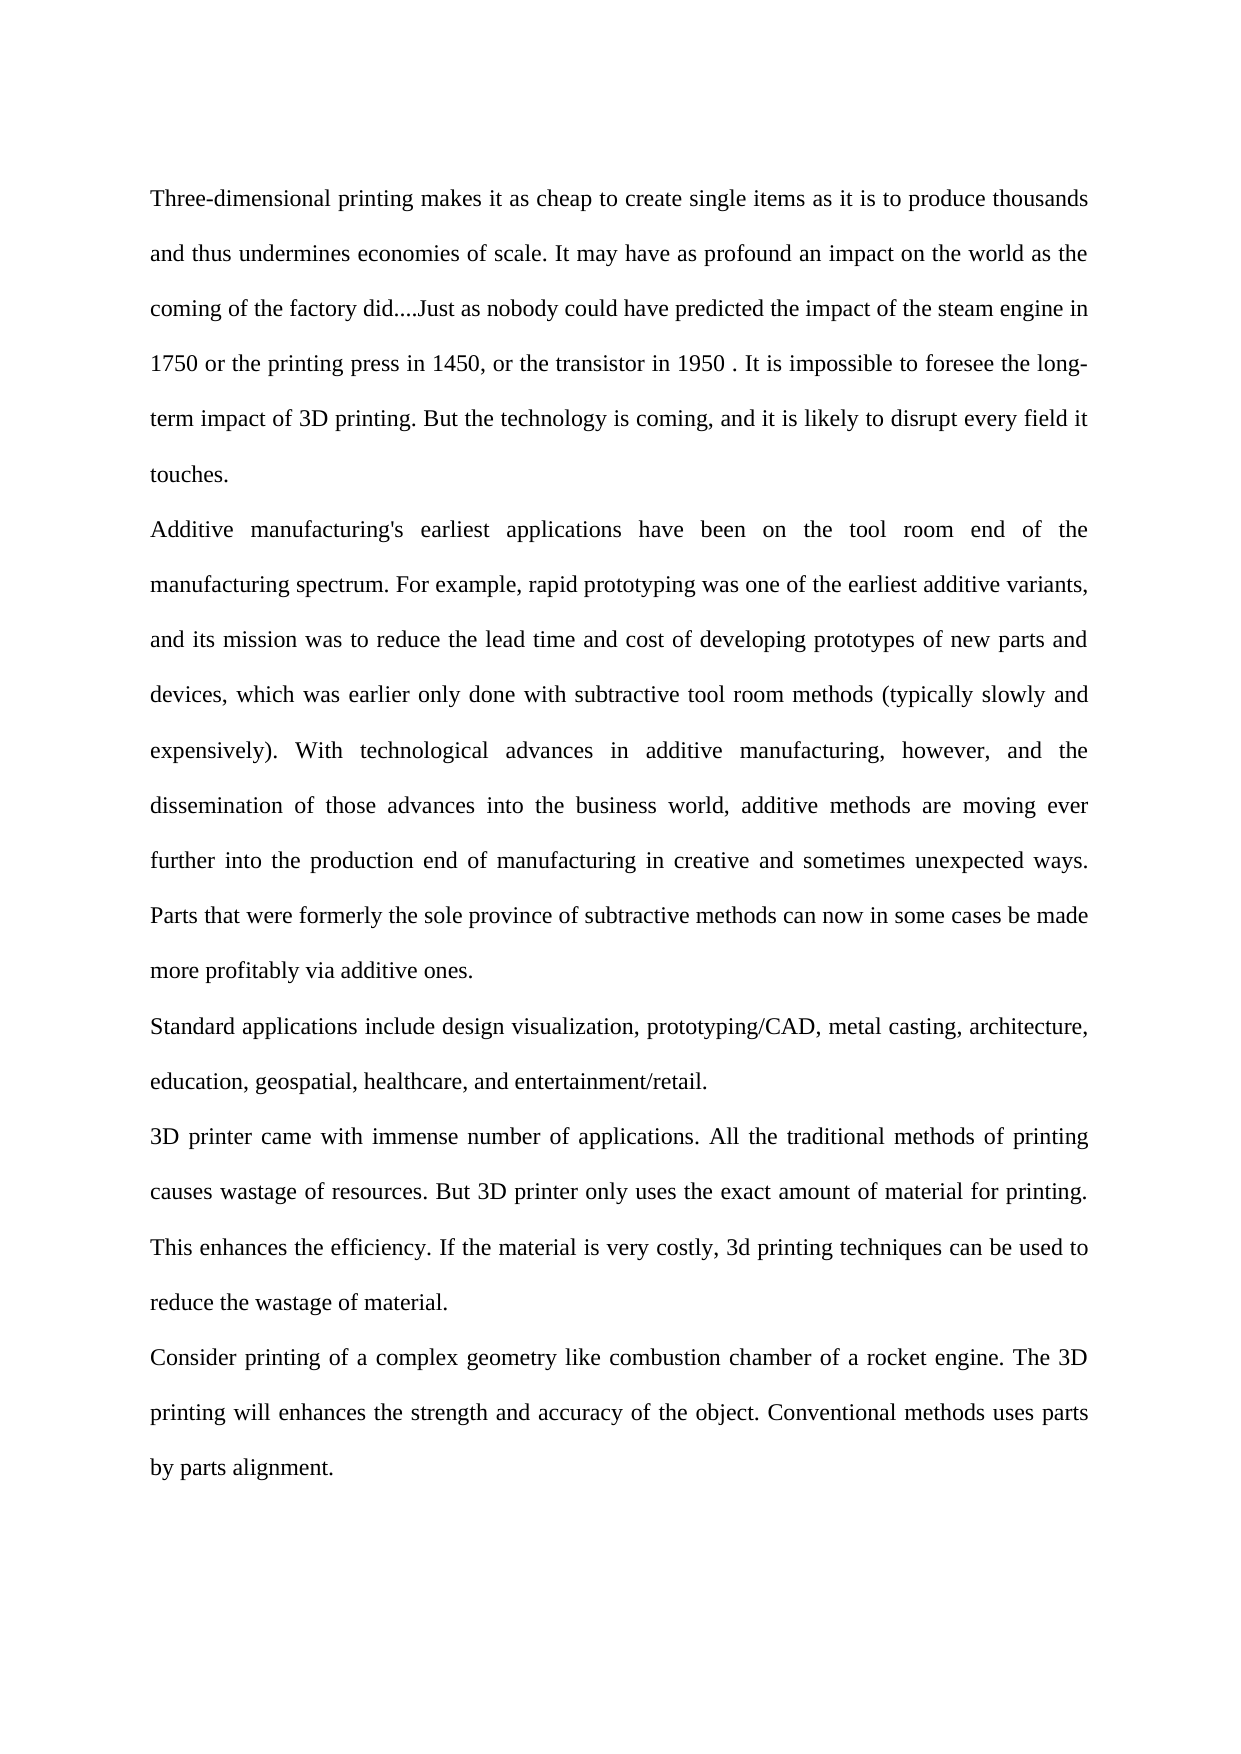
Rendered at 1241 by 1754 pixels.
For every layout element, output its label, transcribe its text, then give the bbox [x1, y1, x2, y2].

text Three-dimensional printing makes it as cheap to create single items as it is to produce thousands and thus undermines economies of scale. It may have as profound an impact on the world as the coming of the factory did....Just as nobody could have predicted the impact of the steam engine in 1750 or the printing press in 1450, or the transistor in 1950 . It is impossible to foresee the long-term impact of 3D printing. But the technology is coming, and it is likely to disrupt every field it touches. [150, 183, 1090, 487]
text Consider printing of a complex geometry like combustion chamber of a rocket engine. The 3D printing will enhances the strength and accuracy of the object. Conventional methods uses parts by parts alignment. [150, 1343, 1090, 1481]
text Standard applications include design visualization, prototyping/CAD, metal casting, architecture, education, geospatial, healthcare, and entertainment/retail. [150, 1012, 1090, 1094]
text Additive manufacturing's earliest applications have been on the tool room end of the manufacturing spectrum. For example, rapid prototyping was one of the earliest additive variants, and its mission was to reduce the lead time and cost of developing prototypes of new parts and devices, which was earlier only done with subtractive tool room methods (typically slowly and expensively). With technological advances in additive manufacturing, however, and the dissemination of those advances into the business world, additive methods are moving ever further into the production end of manufacturing in creative and sometimes unexpected ways. Parts that were formerly the sole province of subtractive methods can now in some cases be made more profitably via additive ones. [150, 515, 1090, 984]
text 3D printer came with immense number of applications. All the traditional methods of printing causes wastage of resources. But 3D printer only uses the exact amount of material for printing. This enhances the efficiency. If the material is very costly, 3d printing techniques can be used to reduce the wastage of material. [150, 1122, 1090, 1315]
